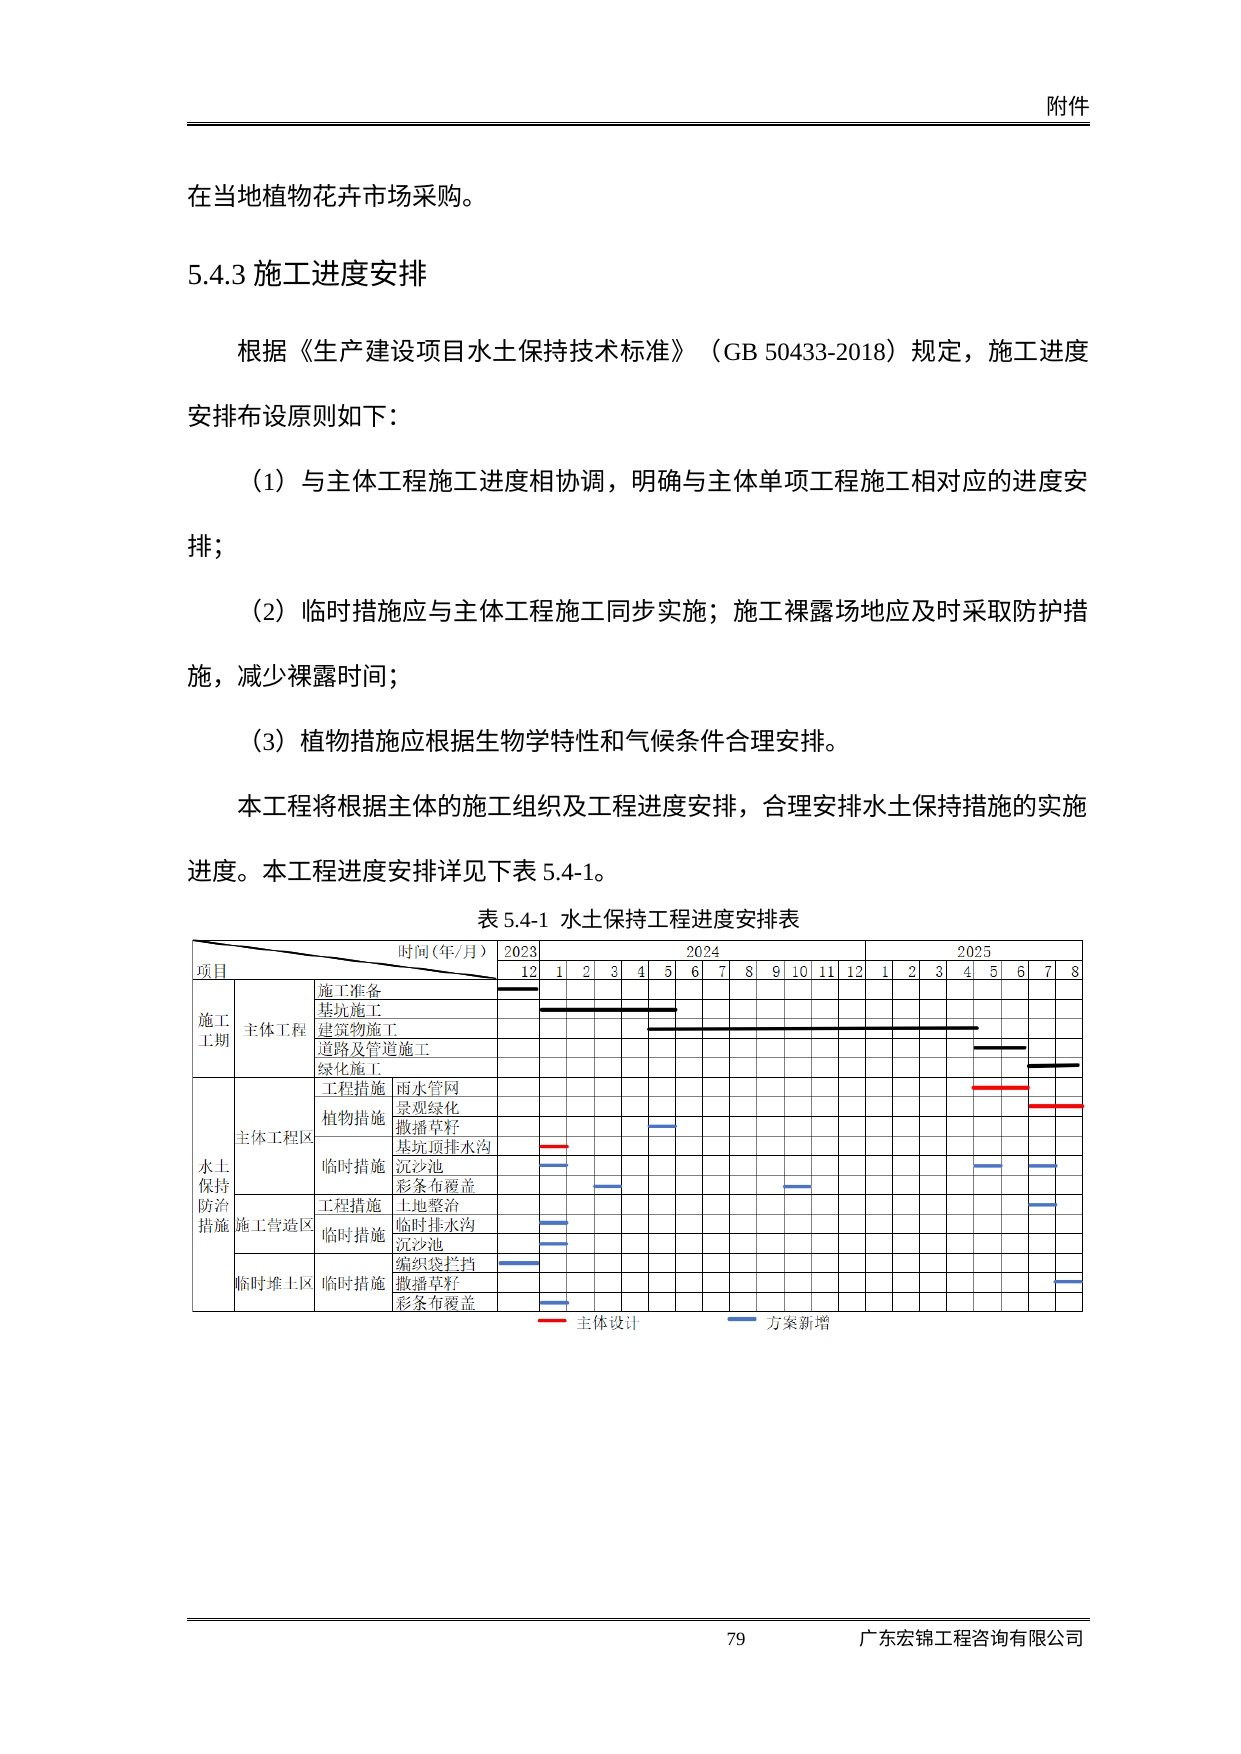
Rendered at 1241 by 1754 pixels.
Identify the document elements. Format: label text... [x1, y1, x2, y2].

subtitle 5.4.3 施工进度安排 [187, 239, 1090, 304]
text （1）与主体工程施工进度相协调，明确与主体单项工程施工相对应的进度安排； [187, 447, 1090, 577]
text 本工程将根据主体的施工组织及工程进度安排，合理安排水土保持措施的实施进度。本工程进度安排详见下表5.4-1。 [187, 772, 1090, 902]
text （2）临时措施应与主体工程施工同步实施；施工裸露场地应及时采取防护措施，减少裸露时间； [187, 577, 1090, 707]
text （3）植物措施应根据生物学特性和气候条件合理安排。 [187, 707, 1090, 772]
text 根据《生产建设项目水土保持技术标准》（GB 50433-2018）规定，施工进度安排布设原则如下： [187, 317, 1090, 447]
picture [187, 934, 1091, 1333]
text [187, 162, 1090, 227]
text 表5.4-1 水土保持工程进度安排表 [187, 902, 1090, 934]
